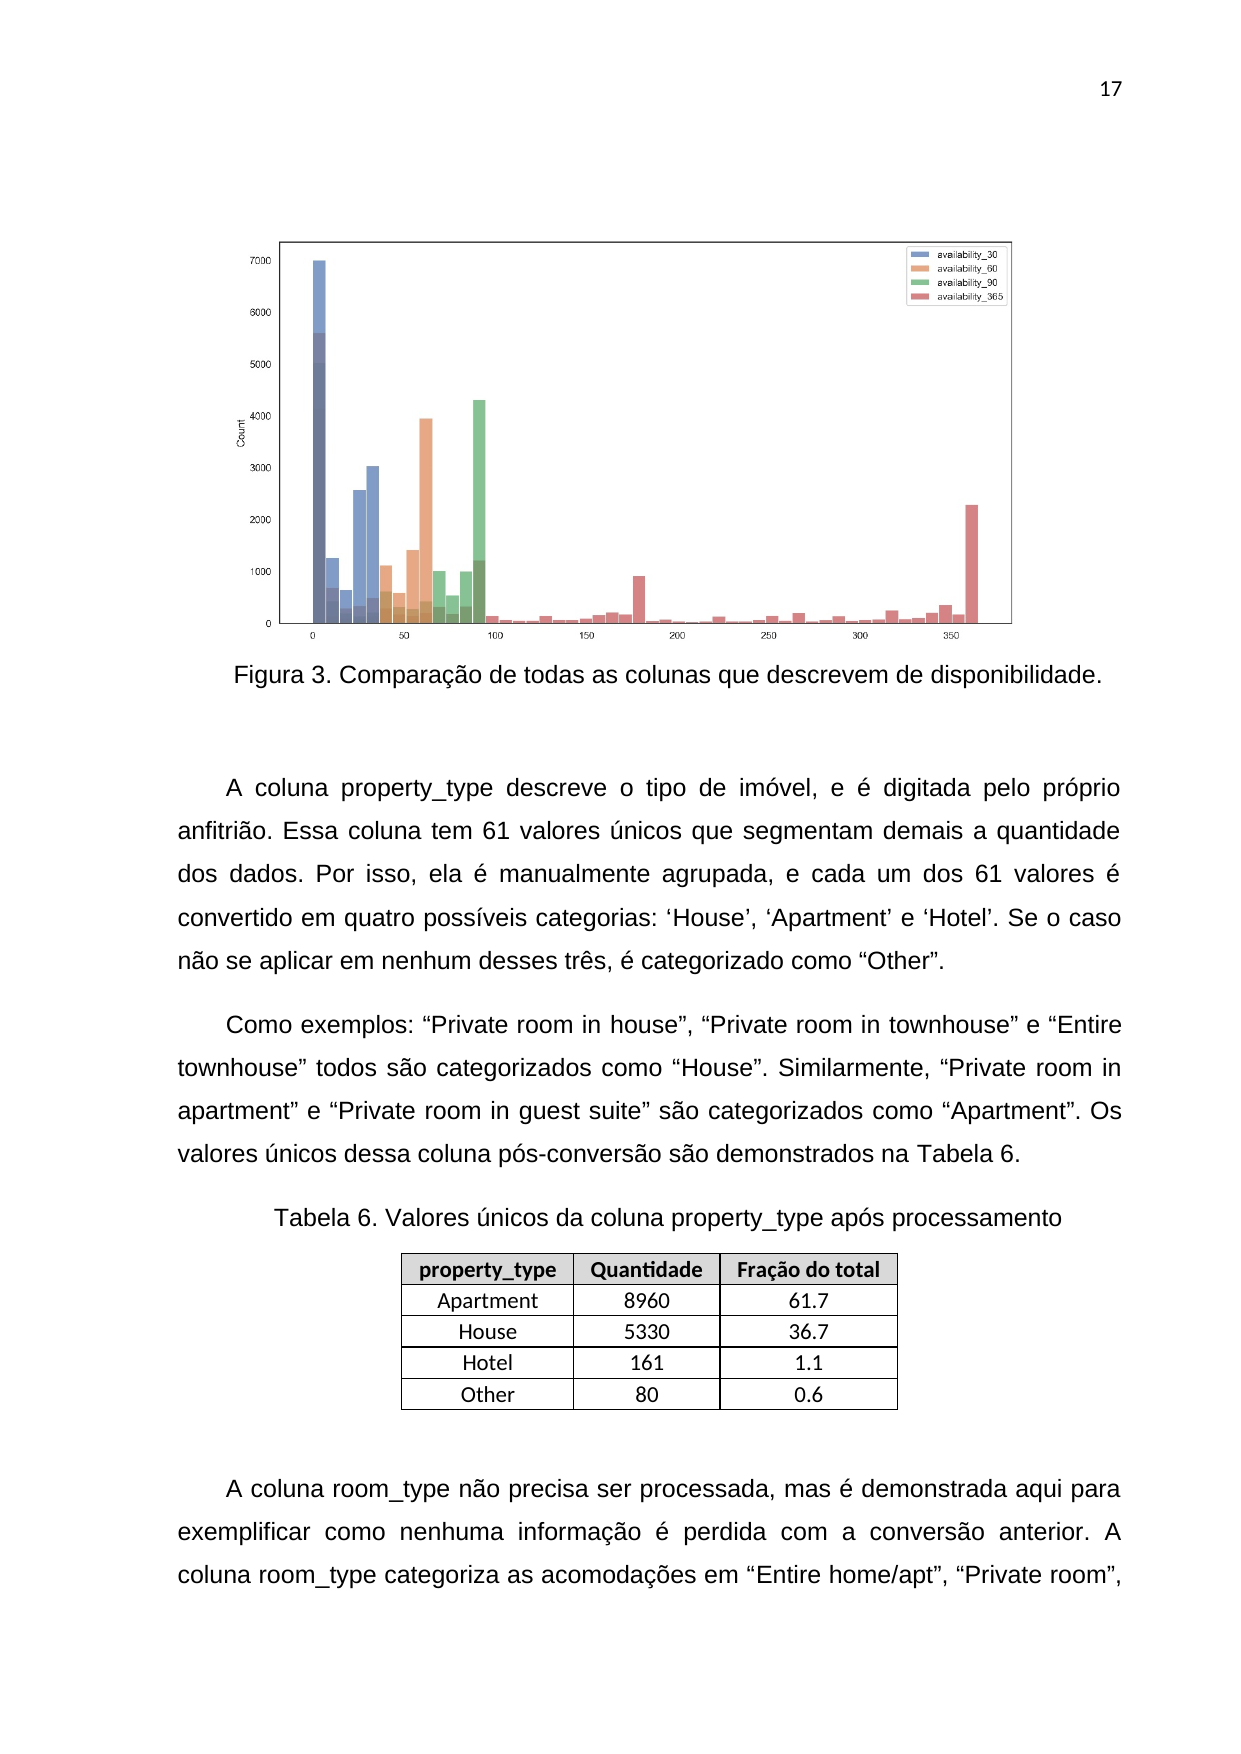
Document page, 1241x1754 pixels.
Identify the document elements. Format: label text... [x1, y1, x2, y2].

table_cell 0.6 [721, 1379, 897, 1409]
text Como exemplos: “Private room in house”, “Private room in townhouse” e “Entire townhouse” todos são categorizados como “House”. Similarmente, “Private room in apartment” e “Private room in guest suite” são categorizados como “Apartment”. Os valores únicos dessa coluna pós-conversão são demonstrados na Tabela 6. [177, 1010, 1122, 1168]
table_cell Hotel [402, 1348, 573, 1378]
text Figura 3. Comparação de todas as colunas que descrevem de disponibilidade. [215, 660, 1122, 688]
table_cell 1.1 [721, 1348, 897, 1378]
table_cell 8960 [574, 1285, 719, 1315]
table_cell 61.7 [721, 1285, 897, 1315]
table_cell 36.7 [721, 1316, 897, 1346]
text A coluna property_type descreve o tipo de imóvel, e é digitada pelo próprio anfitrião. Essa coluna tem 61 valores únicos que segmentam demais a quantidade dos dados. Por isso, ela é manualmente agrupada, e cada um dos 61 valores é convertido em quatro possíveis categorias: ‘House’, ‘Apartment’ e ‘Hotel’. Se o caso não se aplicar em nenhum desses três, é categorizado como “Other”. [177, 773, 1122, 974]
table_header Quantidade [574, 1254, 719, 1284]
table_cell 80 [574, 1379, 719, 1409]
table_header Fração do total [721, 1254, 897, 1284]
table_cell 5330 [574, 1316, 719, 1346]
table_cell House [402, 1316, 573, 1346]
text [177, 1474, 1122, 1589]
table_header property_type [402, 1254, 573, 1284]
table_cell Apartment [402, 1285, 573, 1315]
table_cell Other [402, 1379, 573, 1409]
text Tabela 6. Valores únicos da coluna property_type após processamento [215, 1203, 1122, 1232]
picture [225, 232, 1035, 646]
table_cell 161 [574, 1348, 719, 1378]
